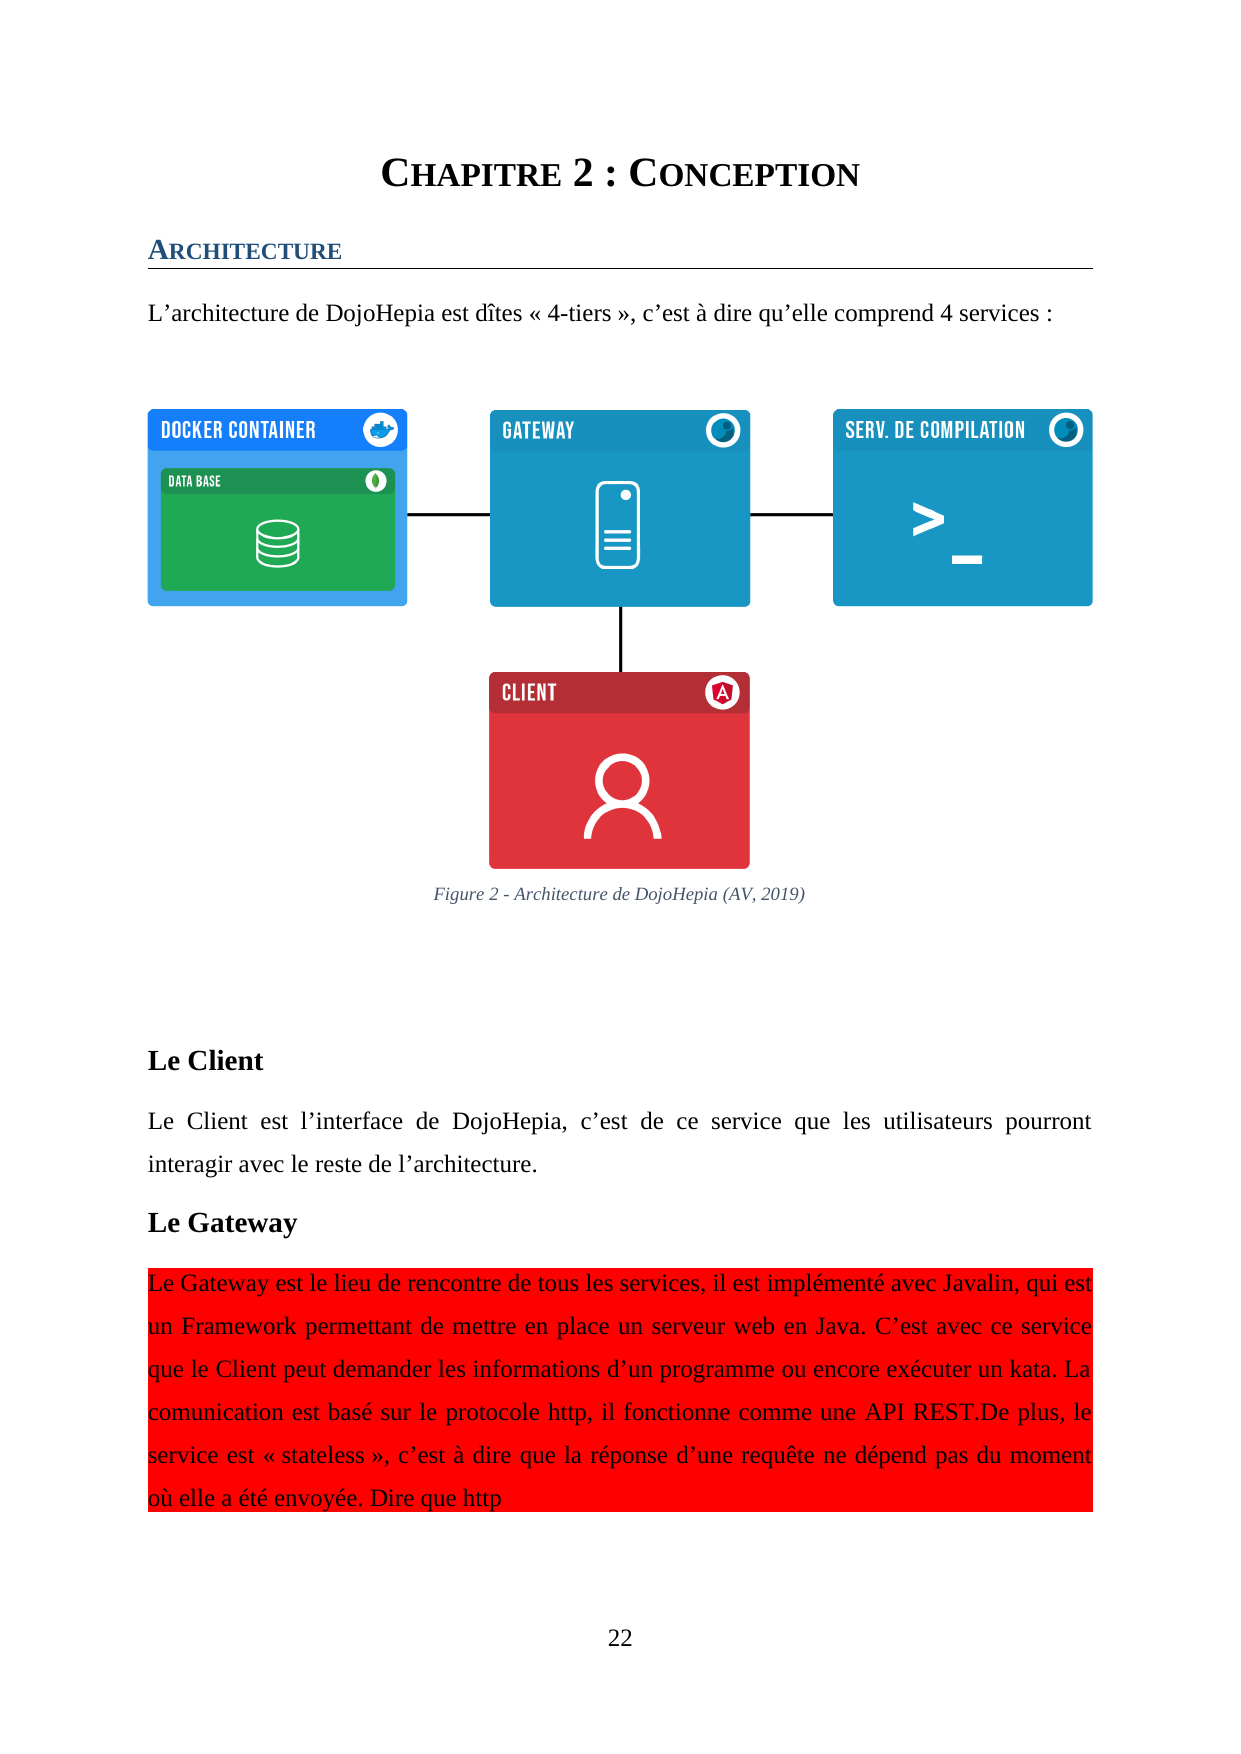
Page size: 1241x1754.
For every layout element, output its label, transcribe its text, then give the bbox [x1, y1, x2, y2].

text Le Client est l’interface de DojoHepia, c’est de ce service que les utilisateurs pourront interagir avec le reste de l’architecture. [148, 1106, 1093, 1178]
text Figure 2 - Architecture de DojoHepia (AV, 2019) [148, 883, 1093, 904]
text Le Gateway est le lieu de rencontre de tous les services, il est implémenté avec Javalin, qui est un Framework permettant de mettre en place un serveur web en Java. C’est avec ce service que le Client peut demander les informations d’un programme ou encore exécuter un kata. La comunication est basé sur le protocole http, il fonctionne comme une API REST.De plus, le service est « stateless », c’est à dire que la réponse d’une requête ne dépend pas du moment où elle a été envoyée. Dire que http [148, 1268, 1093, 1512]
subtitle Architecture [148, 232, 1093, 268]
text L’architecture de DojoHepia est dîtes « 4-tiers », c’est à dire qu’elle comprend 4 services : [148, 298, 1093, 327]
picture [147, 409, 1093, 869]
subtitle Le Client [148, 1043, 1093, 1077]
title Chapitre 2 : Conception [148, 148, 1093, 196]
subtitle Le Gateway [148, 1205, 1093, 1238]
